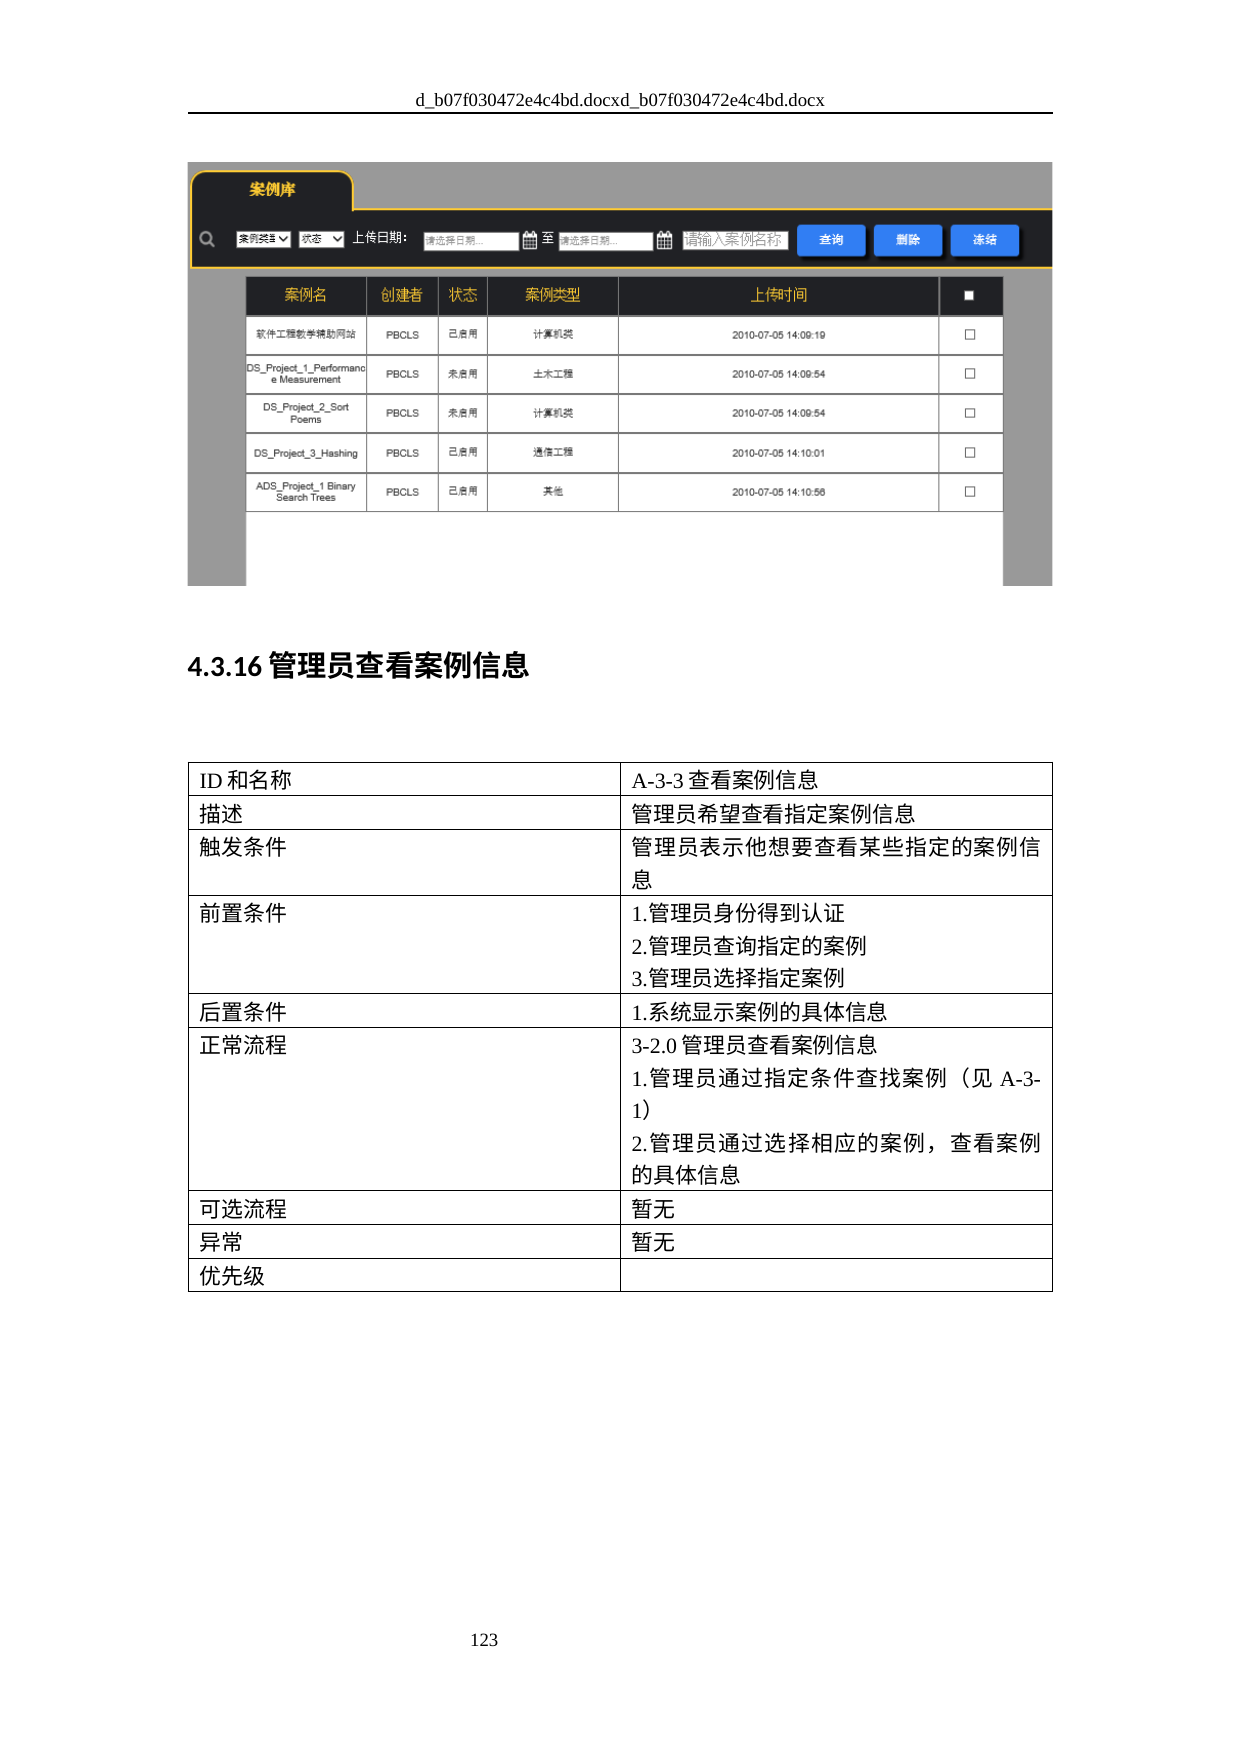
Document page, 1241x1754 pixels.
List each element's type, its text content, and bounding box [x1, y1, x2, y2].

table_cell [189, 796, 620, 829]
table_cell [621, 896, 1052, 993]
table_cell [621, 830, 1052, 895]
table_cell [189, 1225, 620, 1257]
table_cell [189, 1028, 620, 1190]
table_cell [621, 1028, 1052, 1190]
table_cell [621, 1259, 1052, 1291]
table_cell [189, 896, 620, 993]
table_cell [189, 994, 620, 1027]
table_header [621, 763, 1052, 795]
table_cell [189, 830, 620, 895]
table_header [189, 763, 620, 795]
subtitle 4.3.16管理员查看案例信息 [187, 632, 1053, 697]
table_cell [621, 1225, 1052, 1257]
picture [187, 162, 1053, 586]
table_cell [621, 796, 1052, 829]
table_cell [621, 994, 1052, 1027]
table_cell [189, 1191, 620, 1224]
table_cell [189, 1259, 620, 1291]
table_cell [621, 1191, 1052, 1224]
